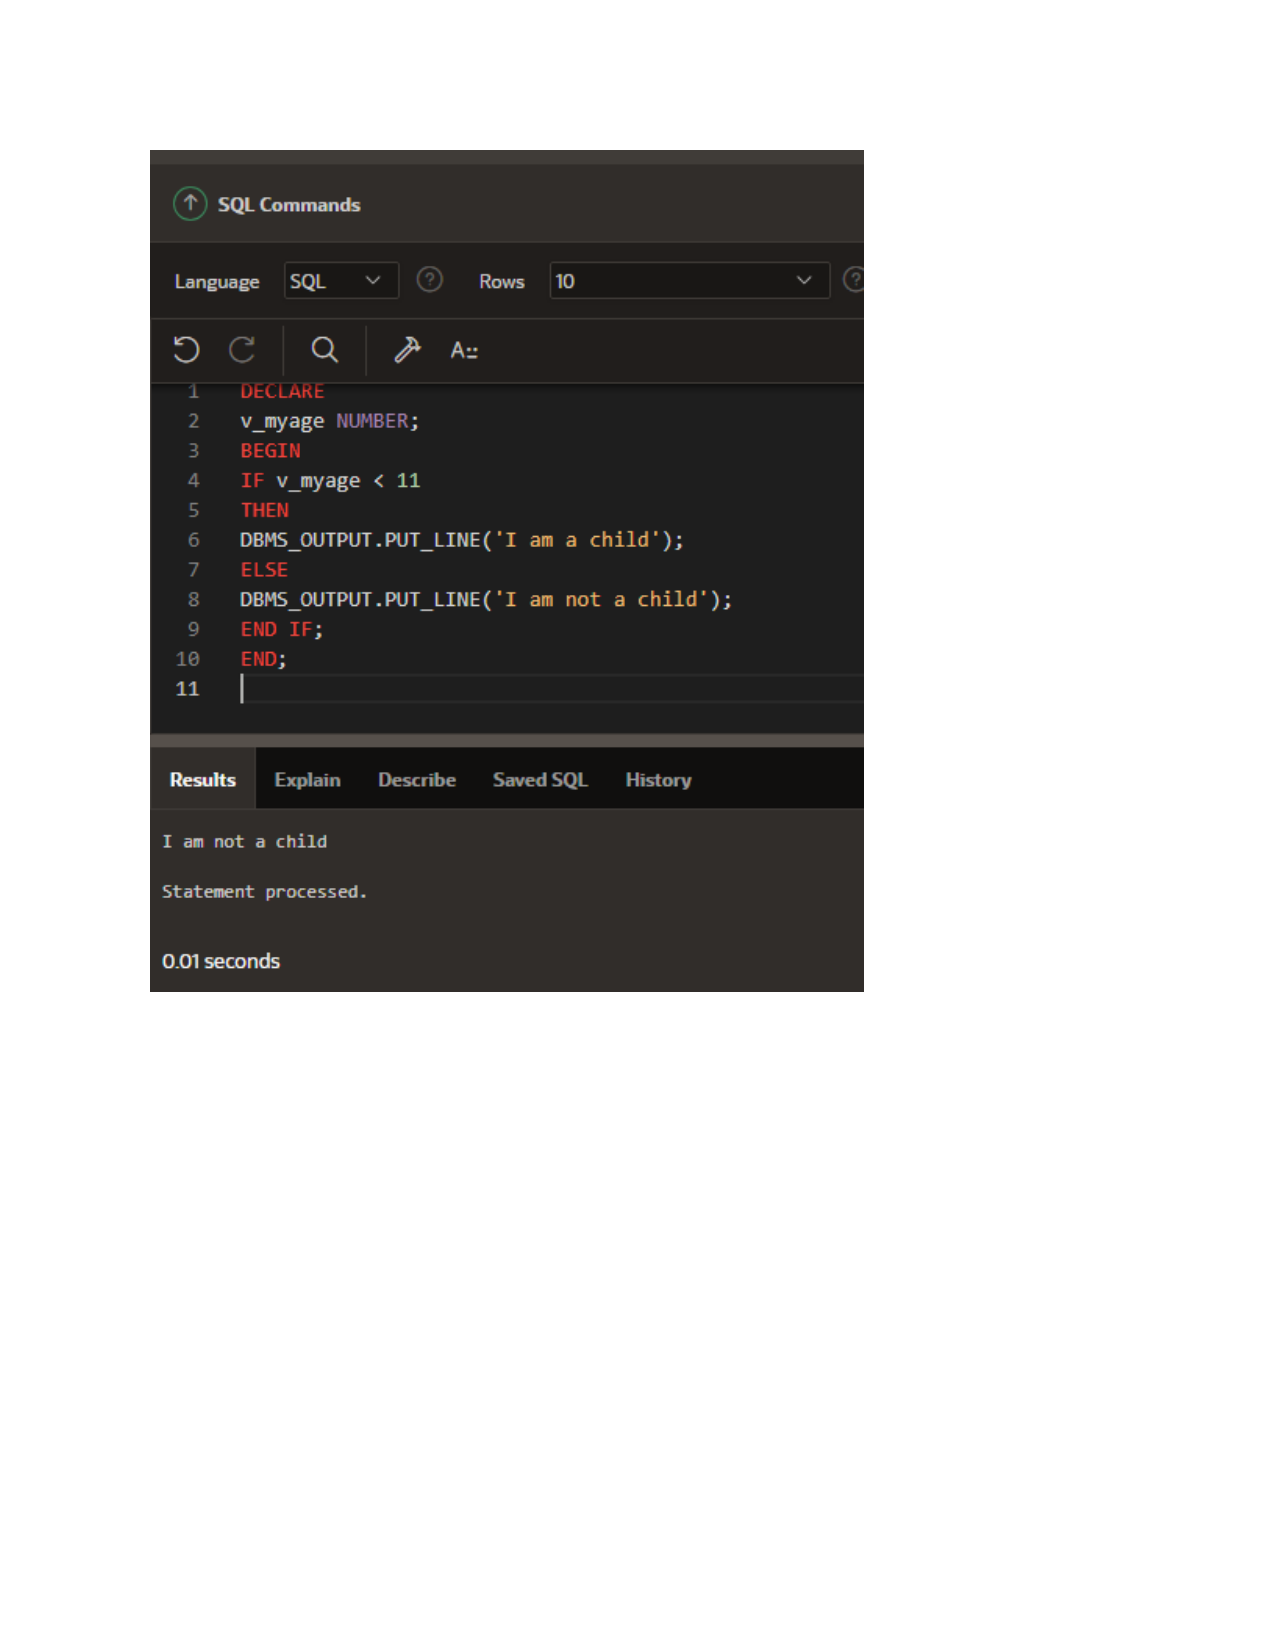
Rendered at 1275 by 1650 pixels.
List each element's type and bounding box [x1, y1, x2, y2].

picture [150, 150, 864, 992]
